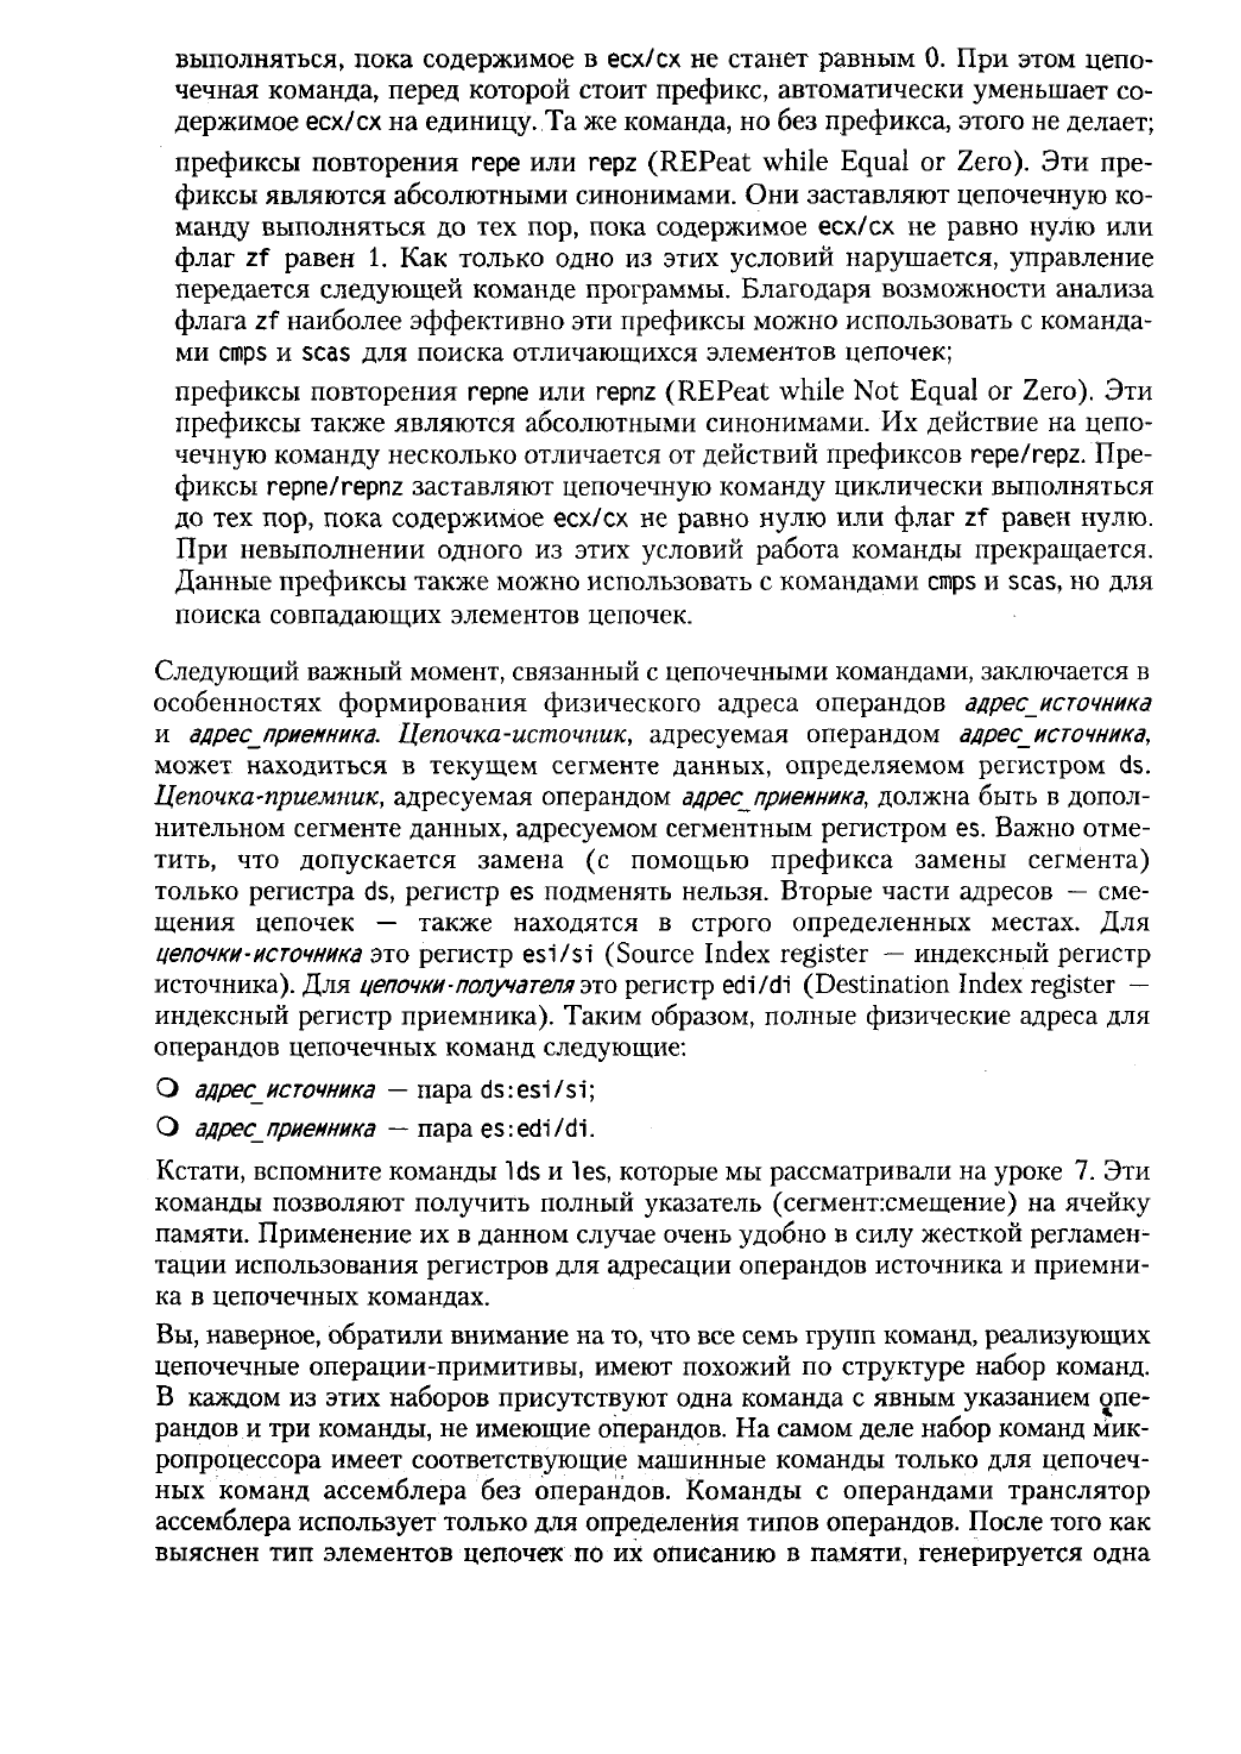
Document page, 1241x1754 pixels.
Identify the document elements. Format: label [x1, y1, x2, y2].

picture [147, 652, 1157, 1566]
picture [147, 44, 1157, 628]
